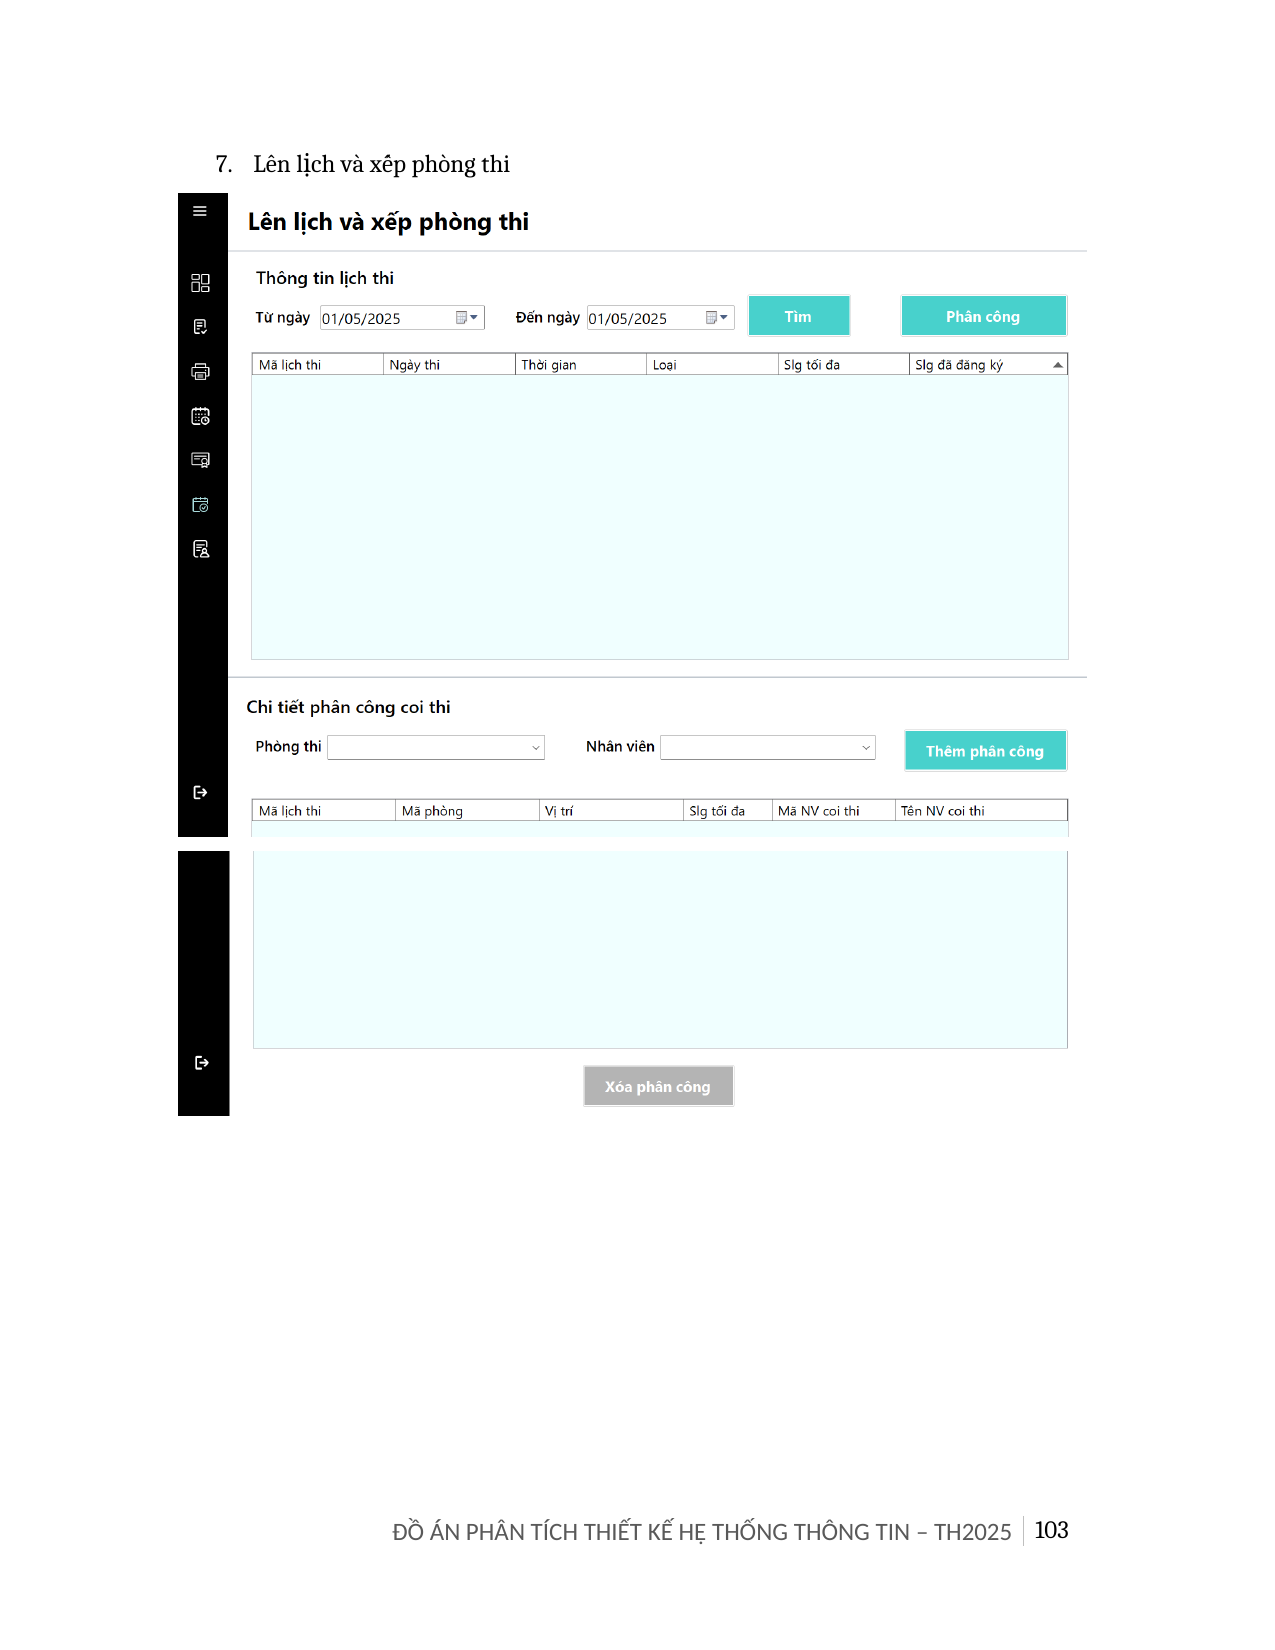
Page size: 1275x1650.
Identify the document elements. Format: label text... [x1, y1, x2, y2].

list Lên lịch và xếp phòng thi [216, 150, 1087, 179]
picture [178, 193, 1088, 837]
picture [178, 851, 1088, 1116]
